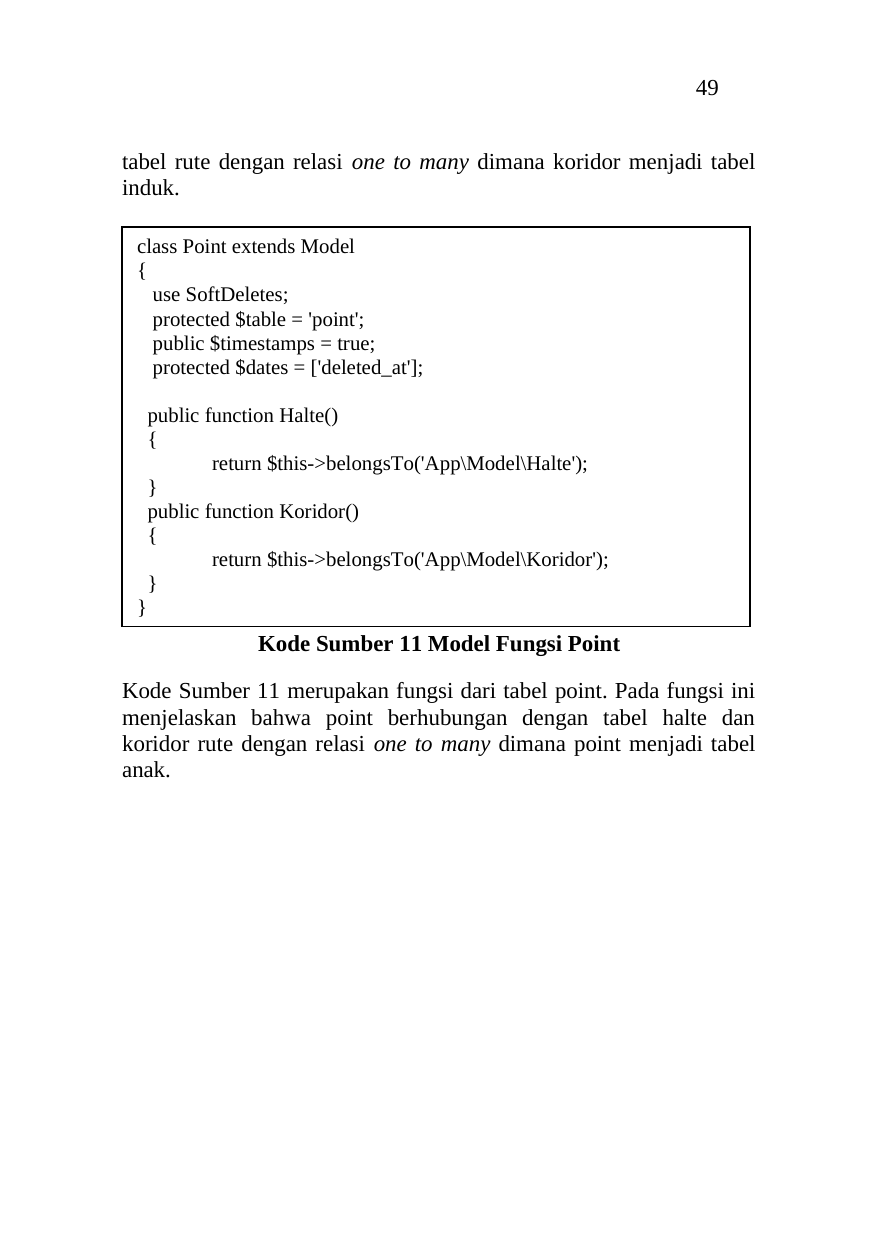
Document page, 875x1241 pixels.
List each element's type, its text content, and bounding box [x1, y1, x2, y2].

text Kode Sumber 11 merupakan fungsi dari tabel point. Pada fungsi ini menjelaskan bahwa point berhubungan dengan tabel halte dan koridor rute dengan relasi one to many dimana point menjadi tabel anak. [122, 677, 756, 783]
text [122, 148, 756, 200]
